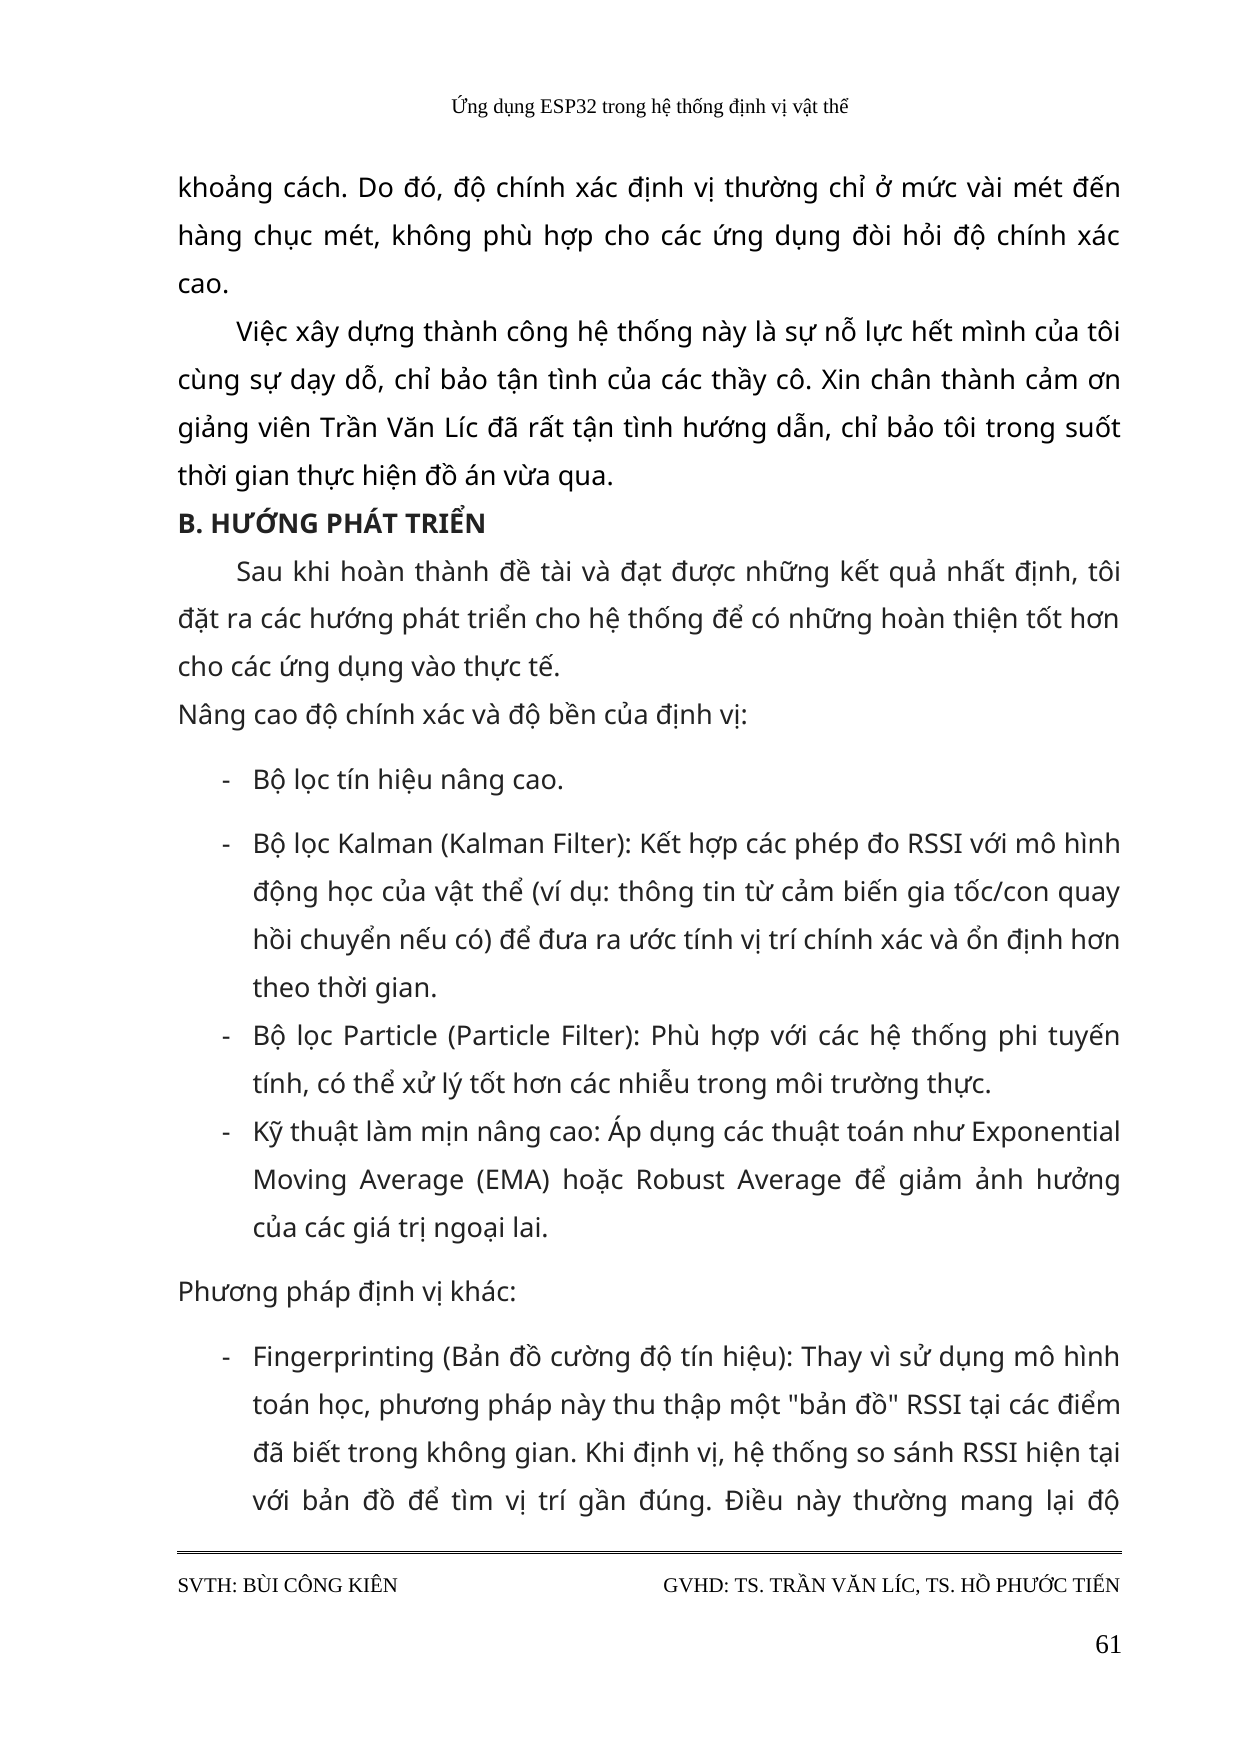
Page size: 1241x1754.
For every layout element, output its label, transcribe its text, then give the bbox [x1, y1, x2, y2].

text Nâng cao độ chính xác và độ bền của định vị: [177, 696, 1122, 733]
text Việc xây dựng thành công hệ thống này là sự nỗ lực hết mình của tôi cùng sự dạy dỗ, chỉ bảo tận tình của các thầy cô. Xin chân thành cảm ơn giảng viên Trần Văn Líc đã rất tận tình hướng dẫn, chỉ bảo tôi trong suốt thời gian thực hiện đồ án vừa qua. [177, 312, 1122, 493]
list Bộ lọc Particle (Particle Filter): Phù hợp với các hệ thống phi tuyến tính, có thể xử lý tốt hơn các nhiễu trong môi trường thực. [222, 1017, 1122, 1101]
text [177, 169, 1122, 301]
list Bộ lọc tín hiệu nâng cao. [222, 760, 1122, 797]
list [222, 1337, 1122, 1518]
list Bộ lọc Kalman (Kalman Filter): Kết hợp các phép đo RSSI với mô hình động học của vật thể (ví dụ: thông tin từ cảm biến gia tốc/con quay hồi chuyển nếu có) để đưa ra ước tính vị trí chính xác và ổn định hơn theo thời gian. [222, 825, 1122, 1006]
text Phương pháp định vị khác: [177, 1273, 1122, 1310]
text Sau khi hoàn thành đề tài và đạt được những kết quả nhất định, tôi đặt ra các hướng phát triển cho hệ thống để có những hoàn thiện tốt hơn cho các ứng dụng vào thực tế. [177, 552, 1122, 685]
subtitle B. HƯỚNG PHÁT TRIỂN [177, 504, 1122, 541]
list Kỹ thuật làm mịn nâng cao: Áp dụng các thuật toán như Exponential Moving Average (EMA) hoặc Robust Average để giảm ảnh hưởng của các giá trị ngoại lai. [222, 1112, 1122, 1245]
